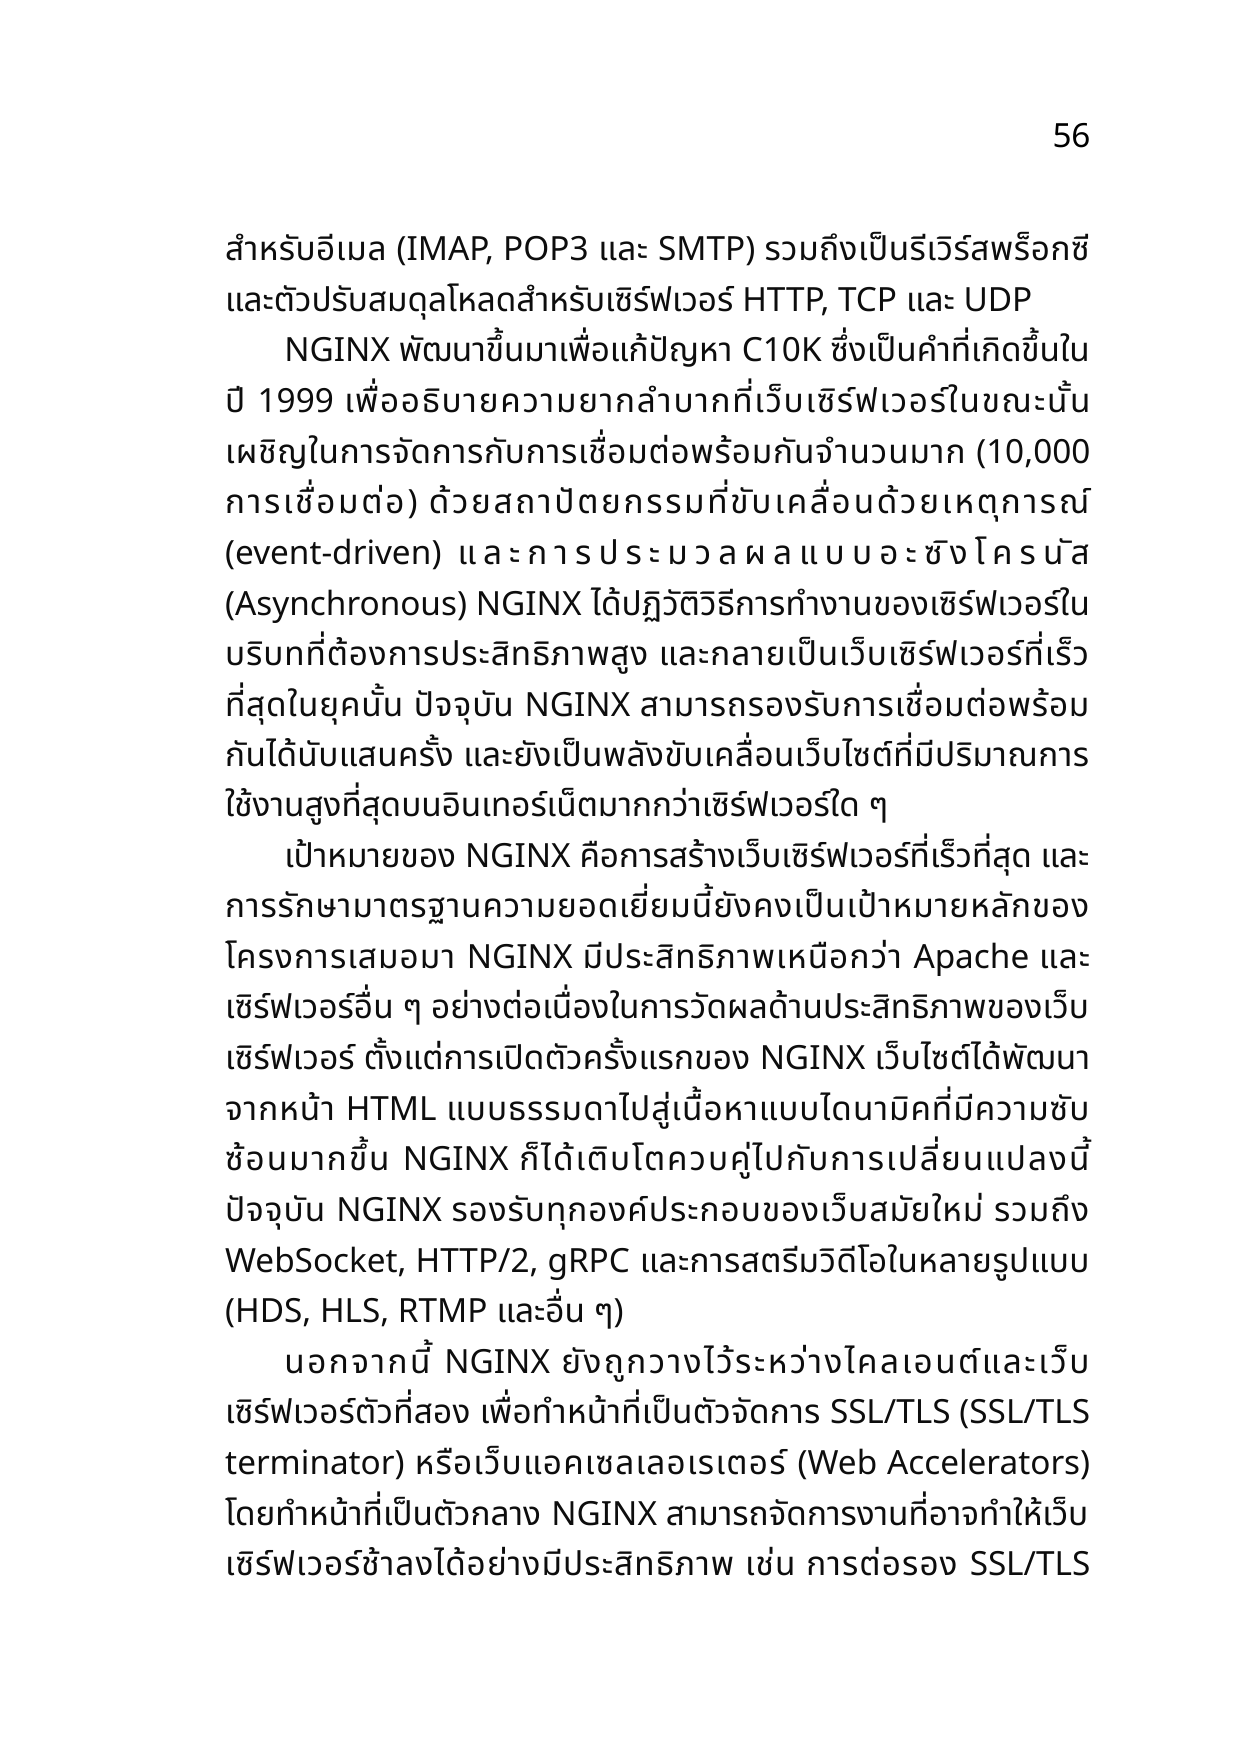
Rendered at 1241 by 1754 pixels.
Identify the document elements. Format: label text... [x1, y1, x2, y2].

text เป้าหมายของ NGINX คือการสร้างเว็บเซิร์ฟเวอร์ที่เร็วที่สุด และการรักษามาตรฐานความยอดเยี่ยมนี้ยังคงเป็นเป้าหมายหลักของโครงการเสมอมา NGINX มีประสิทธิภาพเหนือกว่า Apache และเซิร์ฟเวอร์อื่น ๆ อย่างต่อเนื่องในการวัดผลด้านประสิทธิภาพของเว็บเซิร์ฟเวอร์ ตั้งแต่การเปิดตัวครั้งแรกของ NGINX เว็บไซต์ได้พัฒนาจากหน้า HTML แบบธรรมดาไปสู่เนื้อหาแบบไดนามิคที่มีความซับซ้อนมากขึ้น NGINX ก็ได้เติบโตควบคู่ไปกับการเปลี่ยนแปลงนี้ ปัจจุบัน NGINX รองรับทุกองค์ประกอบของเว็บสมัยใหม่ รวมถึง WebSocket, HTTP/2, gRPC และการสตรีมวิดีโอในหลายรูปแบบ (HDS, HLS, RTMP และอื่น ๆ) [225, 832, 1090, 1338]
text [225, 225, 1090, 326]
text NGINX พัฒนาขึ้นมาเพื่อแก้ปัญหา C10K ซึ่งเป็นคำที่เกิดขึ้นในปี 1999 เพื่ออธิบายความยากลำบากที่เว็บเซิร์ฟเวอร์ในขณะนั้นเผชิญในการจัดการกับการเชื่อมต่อพร้อมกันจำนวนมาก (10,000 การเชื่อมต่อ) ด้วยสถาปัตยกรรมที่ขับเคลื่อนด้วยเหตุการณ์ (event-driven) และการประมวลผลแบบอะซิงโครนัส (Asynchronous) NGINX ได้ปฏิวัติวิธีการทำงานของเซิร์ฟเวอร์ในบริบทที่ต้องการประสิทธิภาพสูง และกลายเป็นเว็บเซิร์ฟเวอร์ที่เร็วที่สุดในยุคนั้น ปัจจุบัน NGINX สามารถรองรับการเชื่อมต่อพร้อมกันได้นับแสนครั้ง และยังเป็นพลังขับเคลื่อนเว็บไซต์ที่มีปริมาณการใช้งานสูงที่สุดบนอินเทอร์เน็ตมากกว่าเซิร์ฟเวอร์ใด ๆ [225, 326, 1090, 832]
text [225, 1338, 1090, 1591]
